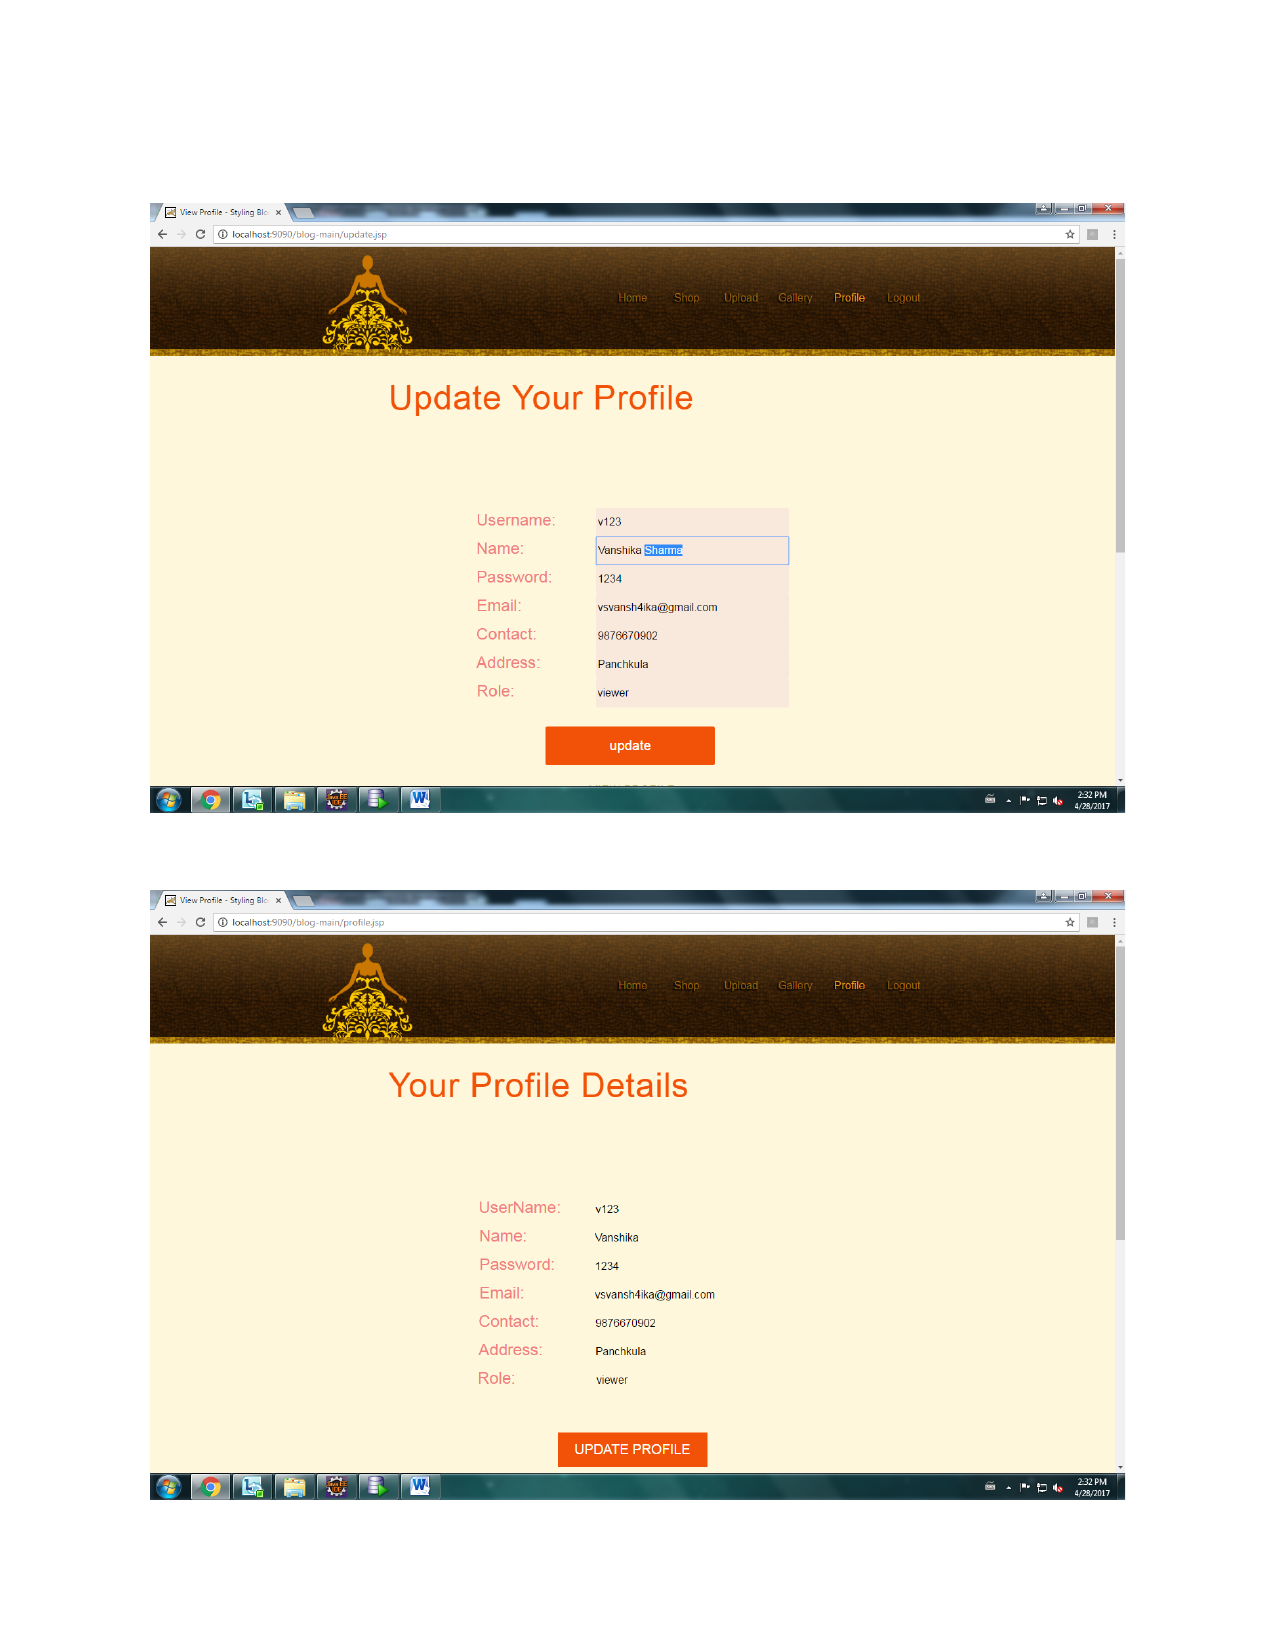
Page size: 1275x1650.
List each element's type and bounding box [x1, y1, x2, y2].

picture [150, 890, 1125, 1500]
picture [150, 203, 1125, 813]
